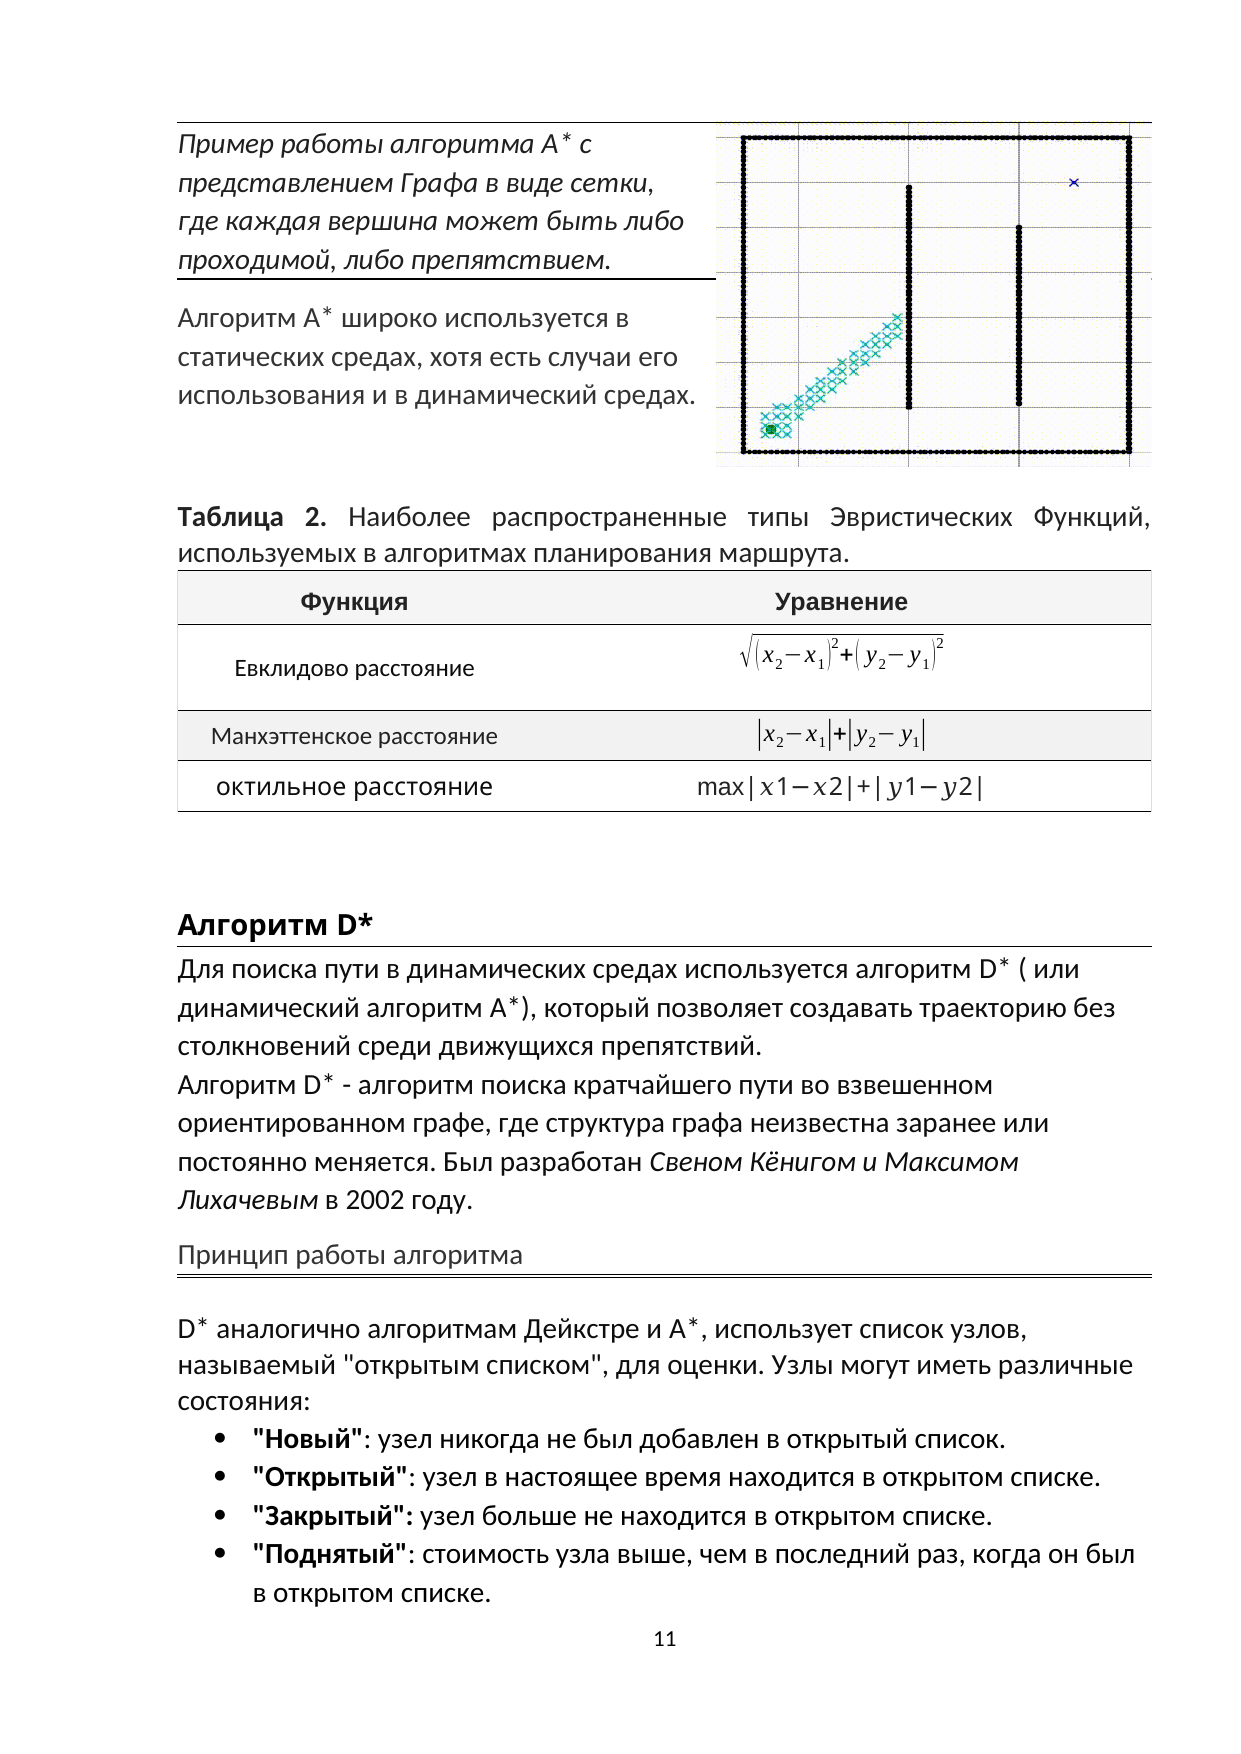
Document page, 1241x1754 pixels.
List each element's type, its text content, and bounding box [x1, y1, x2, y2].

picture [716, 121, 1152, 467]
table_header Функция [178, 571, 531, 623]
list "Открытый": узел в настоящее время находится в открытом списке. [215, 1458, 1152, 1494]
subtitle Алгоритм D* [177, 904, 1152, 946]
text Алгоритм A* широко используется в статических средах, хотя есть случаи его использования и в динамический средах. [177, 299, 716, 412]
list "Поднятый": стоимость узла выше, чем в последний раз, когда он был в открытом списке. [215, 1535, 1152, 1609]
table_header Уравнение [531, 571, 1151, 623]
table_cell [531, 711, 1151, 760]
table_cell [531, 625, 1151, 709]
text Таблица 2. Наиболее распространенные типы Эвристических Функций, используемых в алгоритмах планирования маршрута. [177, 498, 1152, 570]
table_cell Евклидово расстояние [178, 625, 531, 709]
list "Закрытый": узел больше не находится в открытом списке. [215, 1497, 1152, 1532]
text Пример работы алгоритма A* с представлением Графа в виде сетки, где каждая вершина может быть либо проходимой, либо препятствием. [177, 123, 716, 278]
list "Новый": узел никогда не был добавлен в открытый список. [215, 1420, 1152, 1456]
text Для поиска пути в динамических средах используется алгоритм D* ( или динамический алгоритм A*), который позволяет создавать траекторию без столкновений среди движущихся препятствий. Алгоритм D* - алгоритм поиска кратчайшего пути во взвешенном ориентированном графе, где структура графа неизвестна заранее или постоянно меняется. Был разработан Свеном Кёнигом и Максимом Лихачевым в 2002 году. [177, 950, 1152, 1217]
table_cell max|𝑥1−𝑥2|+|𝑦1−𝑦2| [531, 761, 1151, 811]
table_cell Манхэттенское расстояние [178, 711, 531, 760]
table_cell октильное расстояние [178, 761, 531, 811]
text D* аналогично алгоритмам Дейкстре и A*, использует список узлов, называемый "открытым списком", для оценки. Узлы могут иметь различные состояния: [311, 1311, 1152, 1417]
text Принцип работы алгоритма [177, 1236, 1152, 1274]
